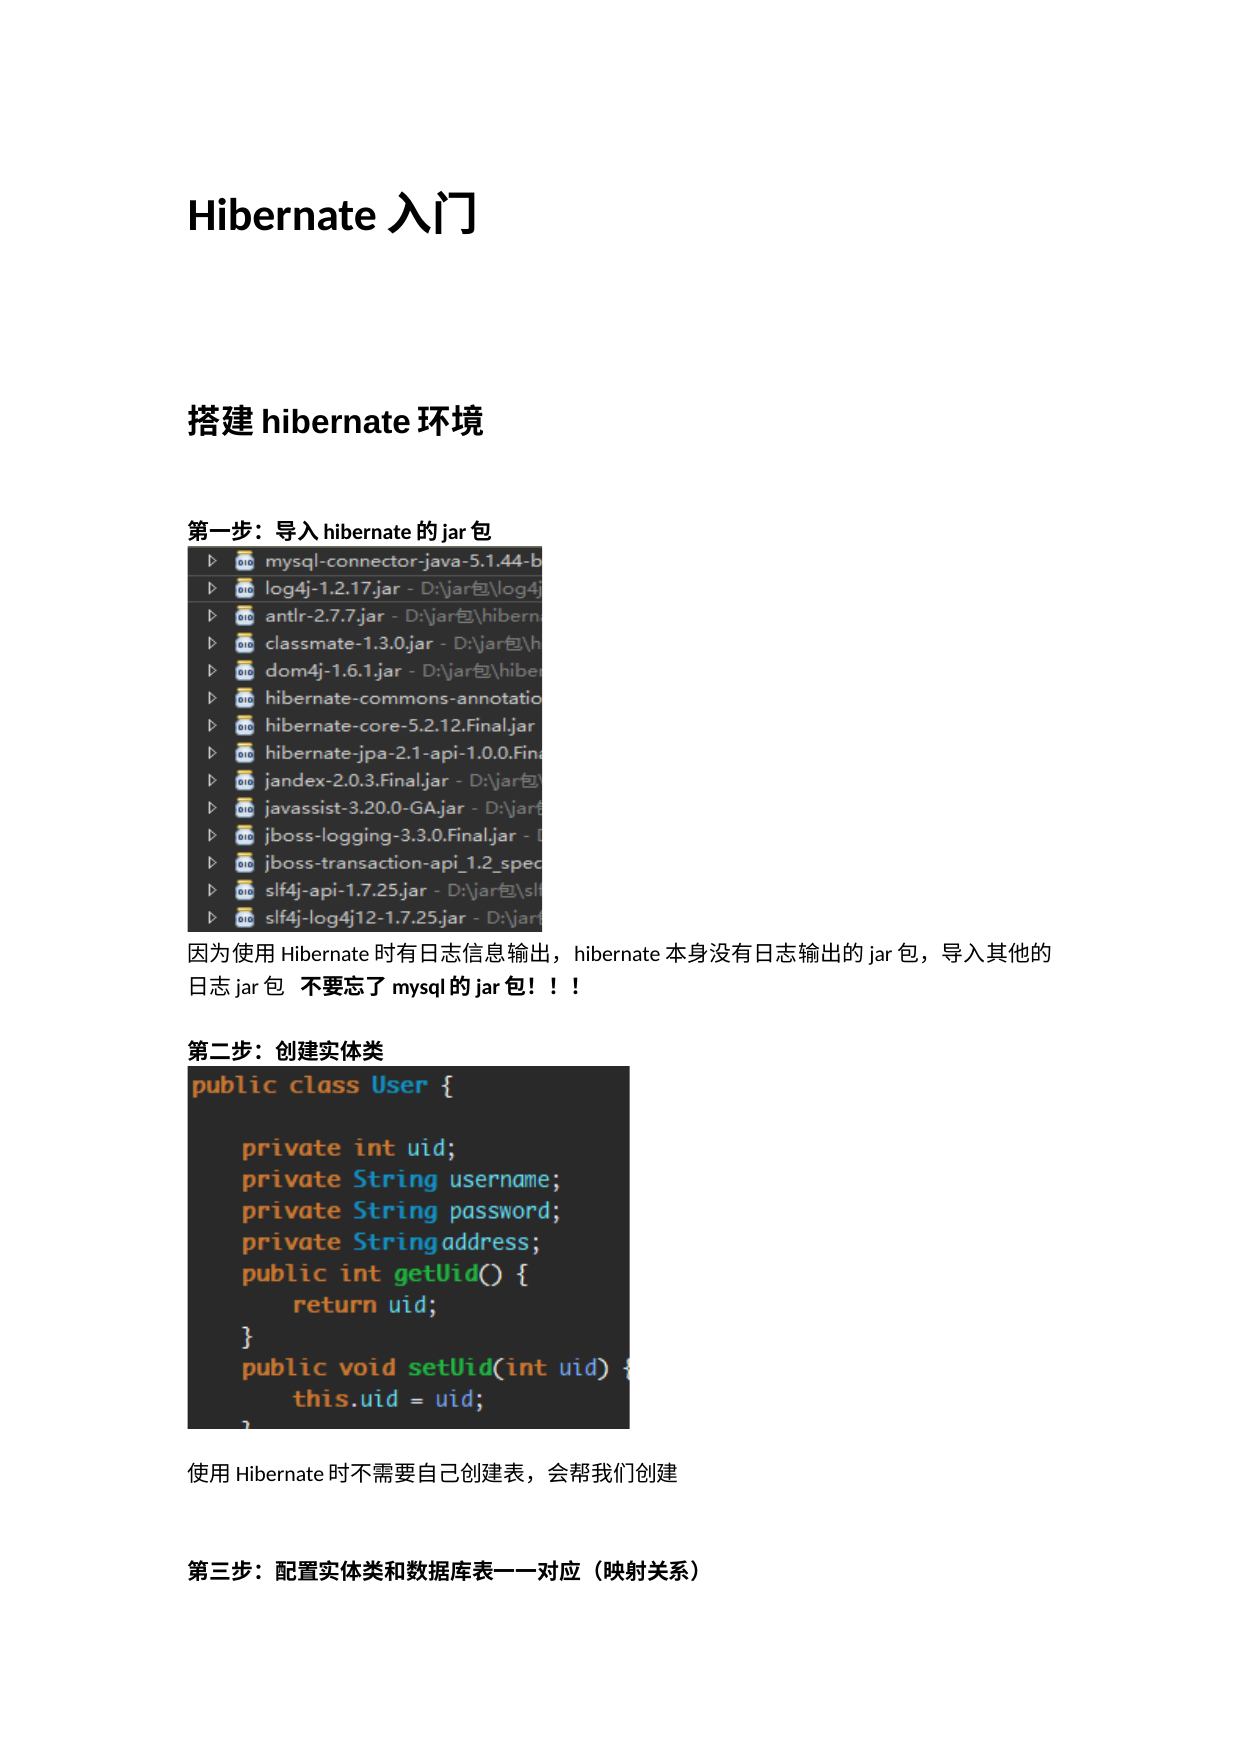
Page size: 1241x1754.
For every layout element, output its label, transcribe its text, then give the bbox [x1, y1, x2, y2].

text 因为使用Hibernate时有日志信息输出，hibernate本身没有日志输出的jar包，导入其他的日志jar包 不要忘了mysql的jar包！！！ [187, 936, 1053, 1001]
picture [187, 546, 543, 932]
subtitle Hibernate入门 [187, 162, 1053, 259]
text 第一步：导入hibernate的jar包 [187, 513, 1053, 546]
subtitle 搭建hibernate环境 [187, 387, 1053, 452]
text 第三步：配置实体类和数据库表一一对应（映射关系） [187, 1553, 1053, 1586]
text 第二步：创建实体类 [187, 1033, 1053, 1066]
text 使用Hibernate时不需要自己创建表，会帮我们创建 [187, 1456, 1053, 1488]
picture [187, 1066, 630, 1429]
